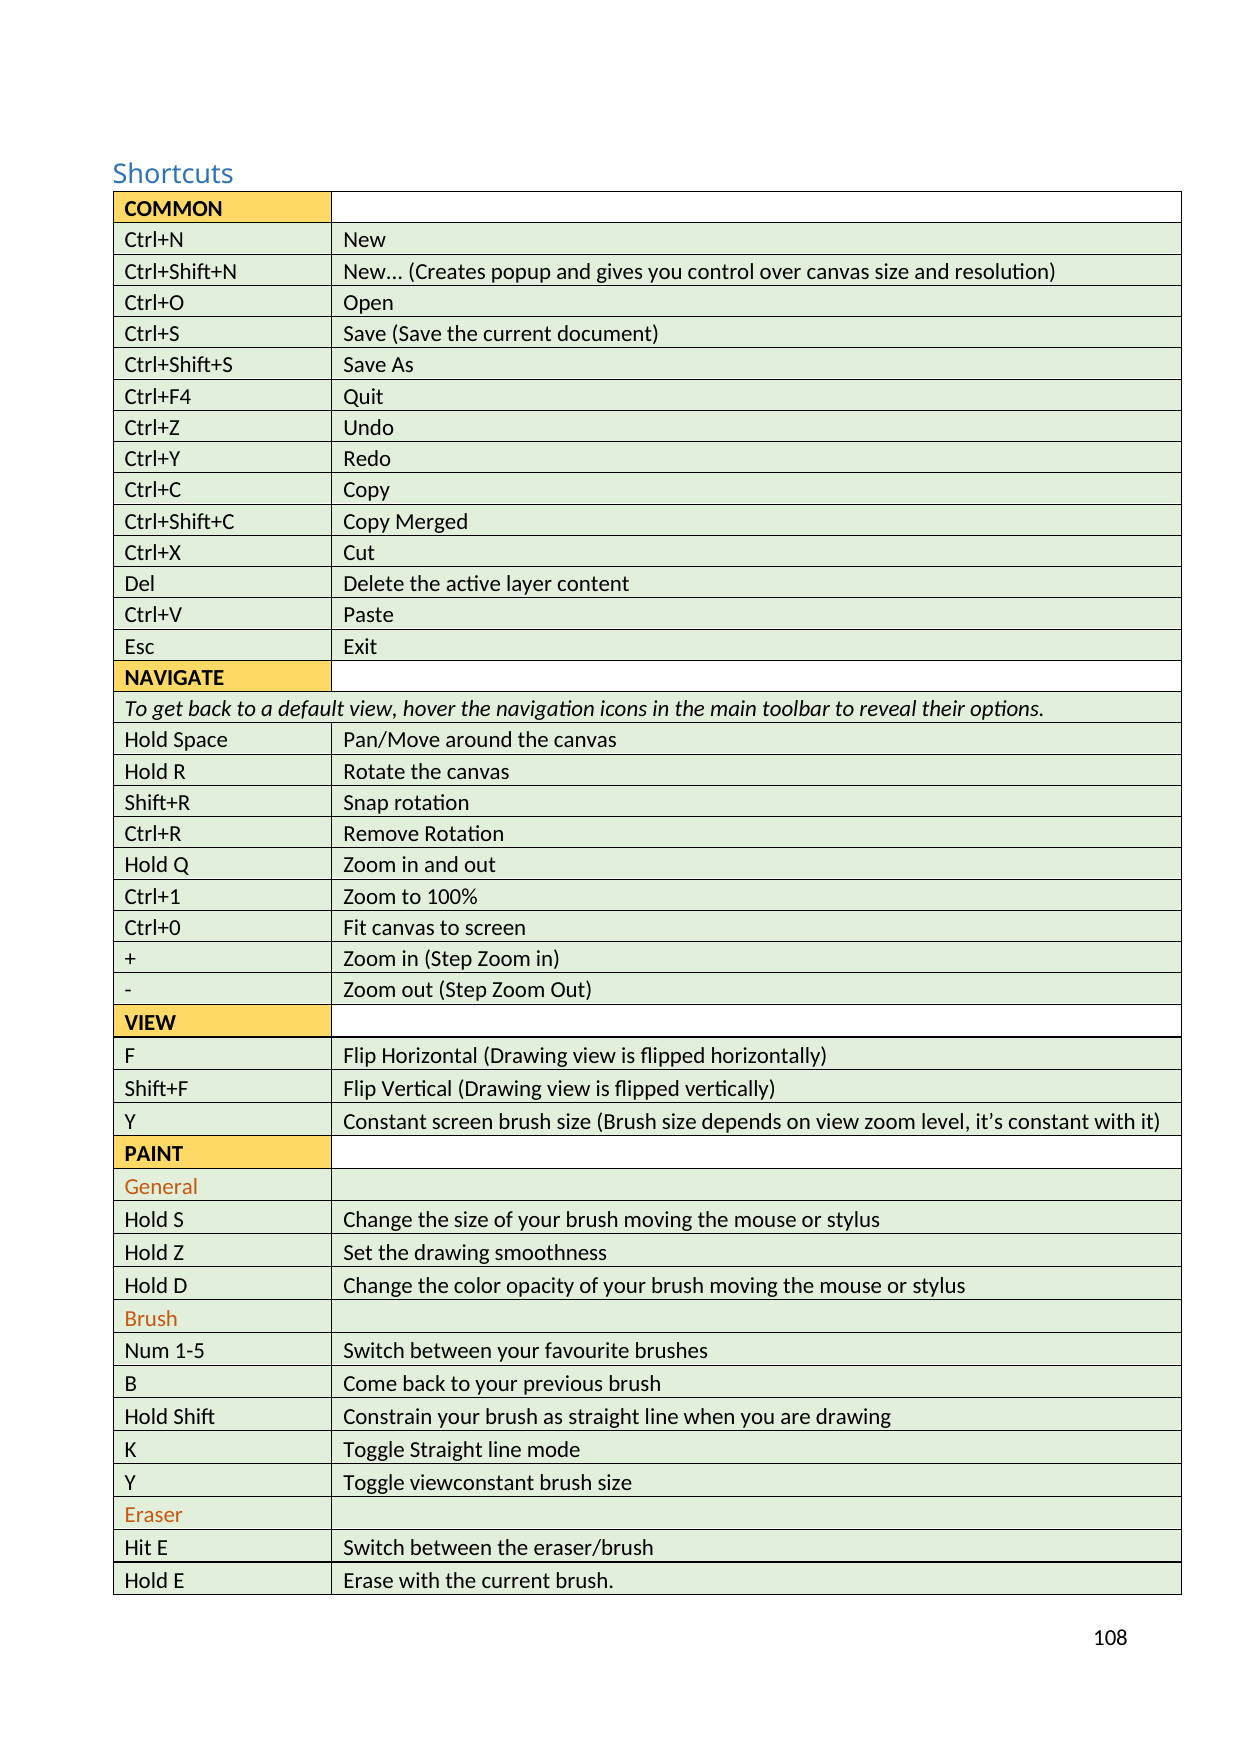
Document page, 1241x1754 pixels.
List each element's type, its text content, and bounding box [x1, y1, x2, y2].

table_cell [332, 1169, 1181, 1200]
table_cell Pan/Move around the canvas [332, 723, 1181, 753]
table_cell Esc [114, 630, 331, 660]
table_cell Hold S [114, 1201, 331, 1233]
table_cell Ctrl+Shift+C [114, 505, 331, 535]
table_cell Paste [332, 598, 1181, 628]
table_cell F [114, 1038, 331, 1069]
table_header [332, 192, 1181, 222]
table_cell Fit canvas to screen [332, 911, 1181, 941]
table_cell Ctrl+Shift+N [114, 255, 331, 285]
subtitle Shortcuts [112, 154, 1128, 191]
table_cell [332, 661, 1181, 691]
table_cell Cut [332, 536, 1181, 566]
table_cell Save As [332, 348, 1181, 378]
table_cell Ctrl+1 [114, 880, 331, 910]
table_cell Delete the active layer content [332, 567, 1181, 597]
table_cell Hold E [114, 1563, 331, 1594]
table_cell Snap rotation [332, 786, 1181, 816]
table_cell K [114, 1431, 331, 1463]
table_cell Hit E [114, 1530, 331, 1561]
table_cell Toggle viewconstant brush size [332, 1464, 1181, 1496]
table_cell Ctrl+O [114, 286, 331, 316]
table_cell Hold R [114, 755, 331, 785]
table_cell Ctrl+N [114, 223, 331, 253]
table_cell Num 1-5 [114, 1333, 331, 1364]
table_cell Shift+R [114, 786, 331, 816]
table_cell Hold Space [114, 723, 331, 753]
table_cell Constrain your brush as straight line when you are drawing [332, 1398, 1181, 1430]
table_cell + [114, 942, 331, 972]
table_cell Come back to your previous brush [332, 1366, 1181, 1397]
table_cell Constant screen brush size (Brush size depends on view zoom level, it’s constant with it) [332, 1103, 1181, 1135]
table_cell Switch between the eraser/brush [332, 1530, 1181, 1561]
table_cell Flip Horizontal (Drawing view is flipped horizontally) [332, 1038, 1181, 1069]
table_cell Ctrl+Shift+S [114, 348, 331, 378]
table_cell Copy Merged [332, 505, 1181, 535]
table_cell Zoom out (Step Zoom Out) [332, 973, 1181, 1003]
table_cell - [114, 973, 331, 1003]
table_cell Ctrl+V [114, 598, 331, 628]
table_cell Hold Z [114, 1234, 331, 1266]
table_cell Hold D [114, 1267, 331, 1299]
table_cell Toggle Straight line mode [332, 1431, 1181, 1463]
table_cell Ctrl+0 [114, 911, 331, 941]
table_cell [332, 1497, 1181, 1528]
table_cell New [332, 223, 1181, 253]
table_cell [332, 1300, 1181, 1332]
table_cell Ctrl+X [114, 536, 331, 566]
table_cell [332, 1005, 1181, 1036]
table_header COMMON [114, 192, 331, 222]
table_cell Del [114, 567, 331, 597]
table_cell Ctrl+Z [114, 411, 331, 441]
table_cell Open [332, 286, 1181, 316]
table_cell Y [114, 1103, 331, 1135]
table_cell B [114, 1366, 331, 1397]
table_cell Ctrl+R [114, 817, 331, 847]
table_cell Ctrl+S [114, 317, 331, 347]
table_cell Set the drawing smoothness [332, 1234, 1181, 1266]
table_cell Ctrl+Y [114, 442, 331, 472]
table_cell Zoom in (Step Zoom in) [332, 942, 1181, 972]
table_cell Eraser [114, 1497, 331, 1528]
table_cell General [114, 1169, 331, 1200]
table_cell Rotate the canvas [332, 755, 1181, 785]
table_cell Copy [332, 473, 1181, 503]
table_cell Change the color opacity of your brush moving the mouse or stylus [332, 1267, 1181, 1299]
table_cell New... (Creates popup and gives you control over canvas size and resolution) [332, 255, 1181, 285]
table_cell To get back to a default view, hover the navigation icons in the main toolbar to reveal their options. [114, 692, 1181, 722]
table_cell Y [114, 1464, 331, 1496]
table_cell Exit [332, 630, 1181, 660]
table_cell Ctrl+C [114, 473, 331, 503]
table_cell Ctrl+F4 [114, 380, 331, 410]
table_cell Redo [332, 442, 1181, 472]
table_cell Remove Rotation [332, 817, 1181, 847]
table_cell Erase with the current brush. [332, 1563, 1181, 1594]
table_cell Zoom to 100% [332, 880, 1181, 910]
table_cell Shift+F [114, 1070, 331, 1102]
table_cell Brush [114, 1300, 331, 1332]
table_cell Flip Vertical (Drawing view is flipped vertically) [332, 1070, 1181, 1102]
table_cell Undo [332, 411, 1181, 441]
table_cell VIEW [114, 1005, 331, 1036]
table_cell PAINT [114, 1136, 331, 1168]
table_cell NAVIGATE [114, 661, 331, 691]
table_cell Quit [332, 380, 1181, 410]
table_cell Hold Shift [114, 1398, 331, 1430]
table_cell Switch between your favourite brushes [332, 1333, 1181, 1364]
table_cell Save (Save the current document) [332, 317, 1181, 347]
table_cell [332, 1136, 1181, 1168]
table_cell Change the size of your brush moving the mouse or stylus [332, 1201, 1181, 1233]
table_cell Hold Q [114, 848, 331, 878]
table_cell Zoom in and out [332, 848, 1181, 878]
